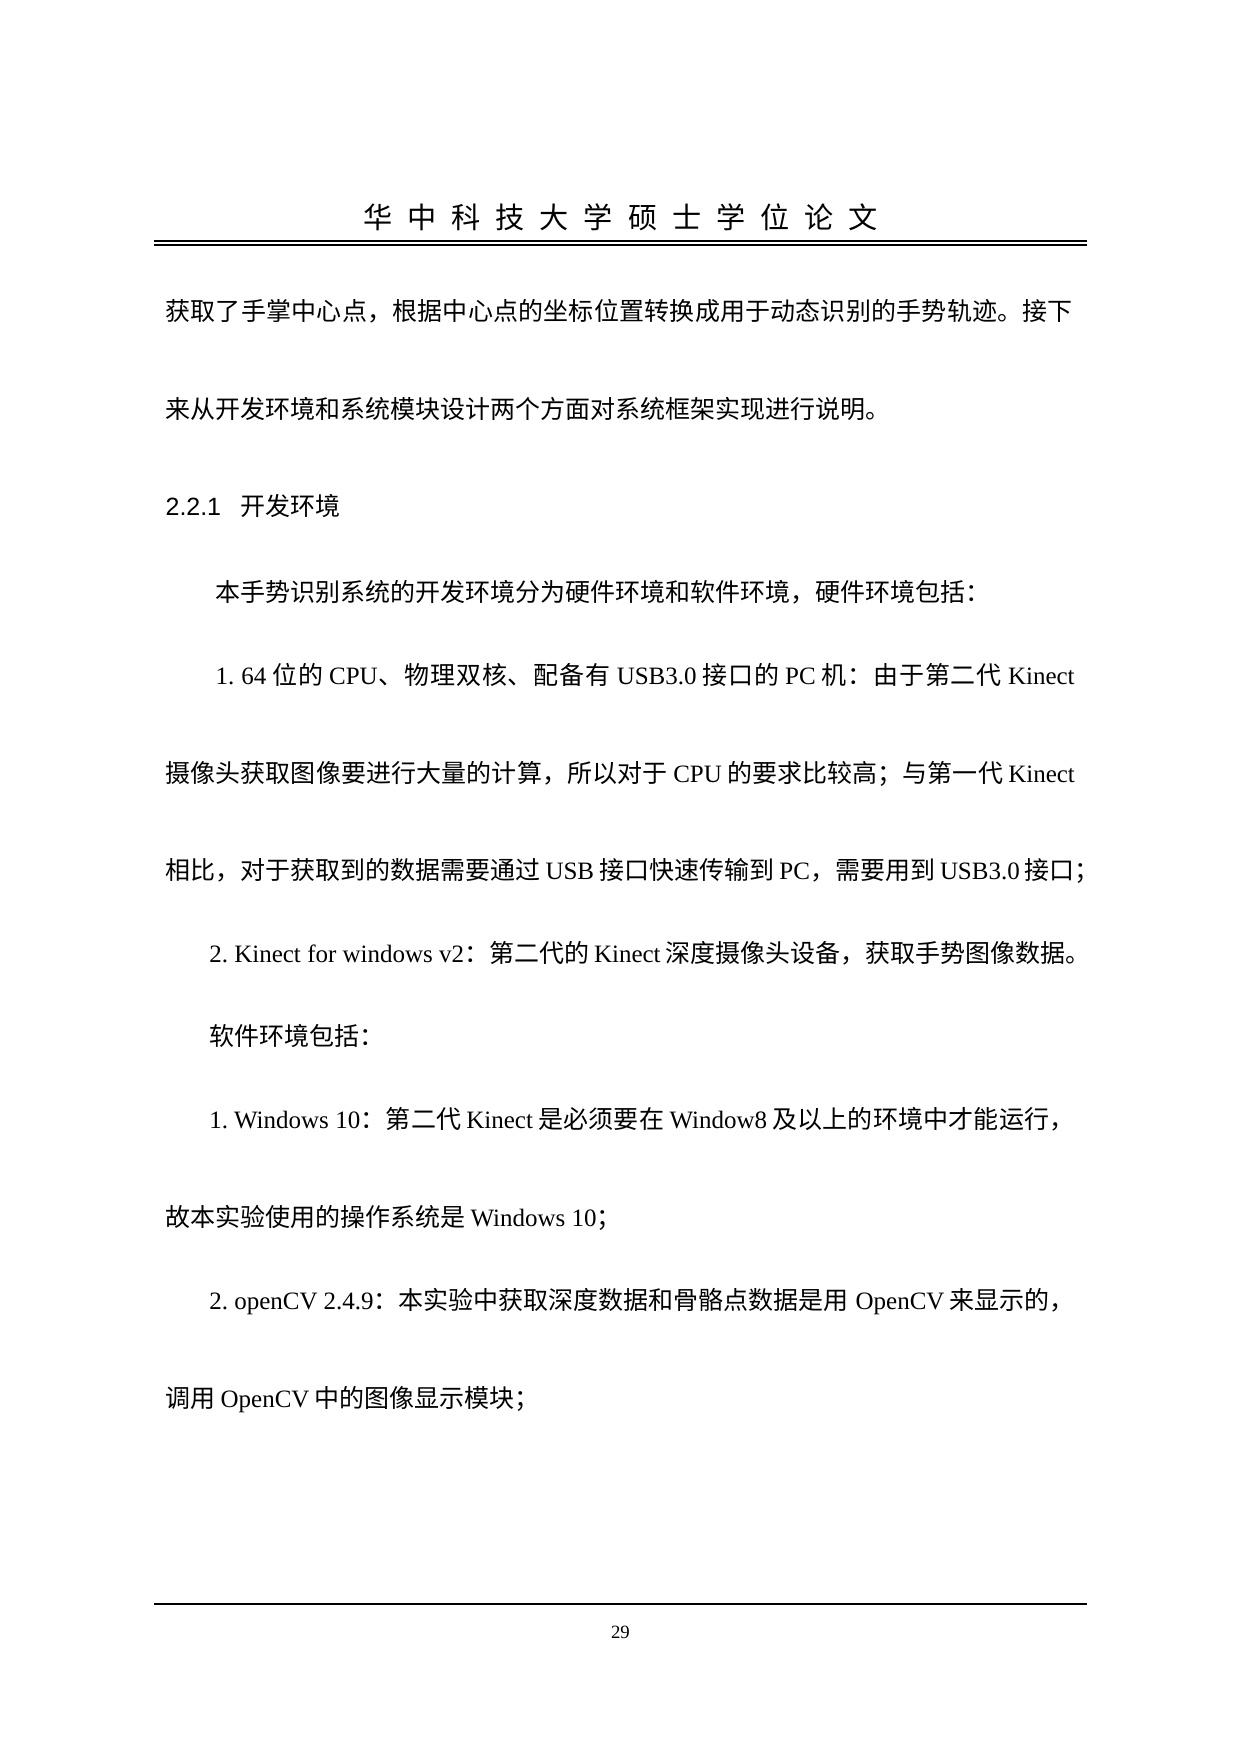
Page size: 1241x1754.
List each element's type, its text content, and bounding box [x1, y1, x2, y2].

text 2. openCV 2.4.9：本实验中获取深度数据和骨骼点数据是用OpenCV来显示的，调用OpenCV中的图像显示模块； [165, 1266, 1075, 1429]
text 本手势识别系统的开发环境分为硬件环境和软件环境，硬件环境包括： [165, 558, 1075, 623]
text 1. Windows 10：第二代Kinect是必须要在Window8及以上的环境中才能运行，故本实验使用的操作系统是Windows 10； [165, 1086, 1075, 1248]
text 软件环境包括： [165, 1002, 1075, 1067]
text 1. 64位的CPU、物理双核、配备有USB3.0接口的PC机：由于第二代Kinect摄像头获取图像要进行大量的计算，所以对于CPU的要求比较高；与第一代Kinect相比，对于获取到的数据需要通过USB接口快速传输到PC，需要用到USB3.0接口； [165, 641, 1075, 901]
text 2. Kinect for windows v2：第二代的Kinect深度摄像头设备，获取手势图像数据。 [165, 919, 1075, 984]
subtitle 开发环境 [165, 472, 1075, 537]
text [165, 277, 1075, 440]
